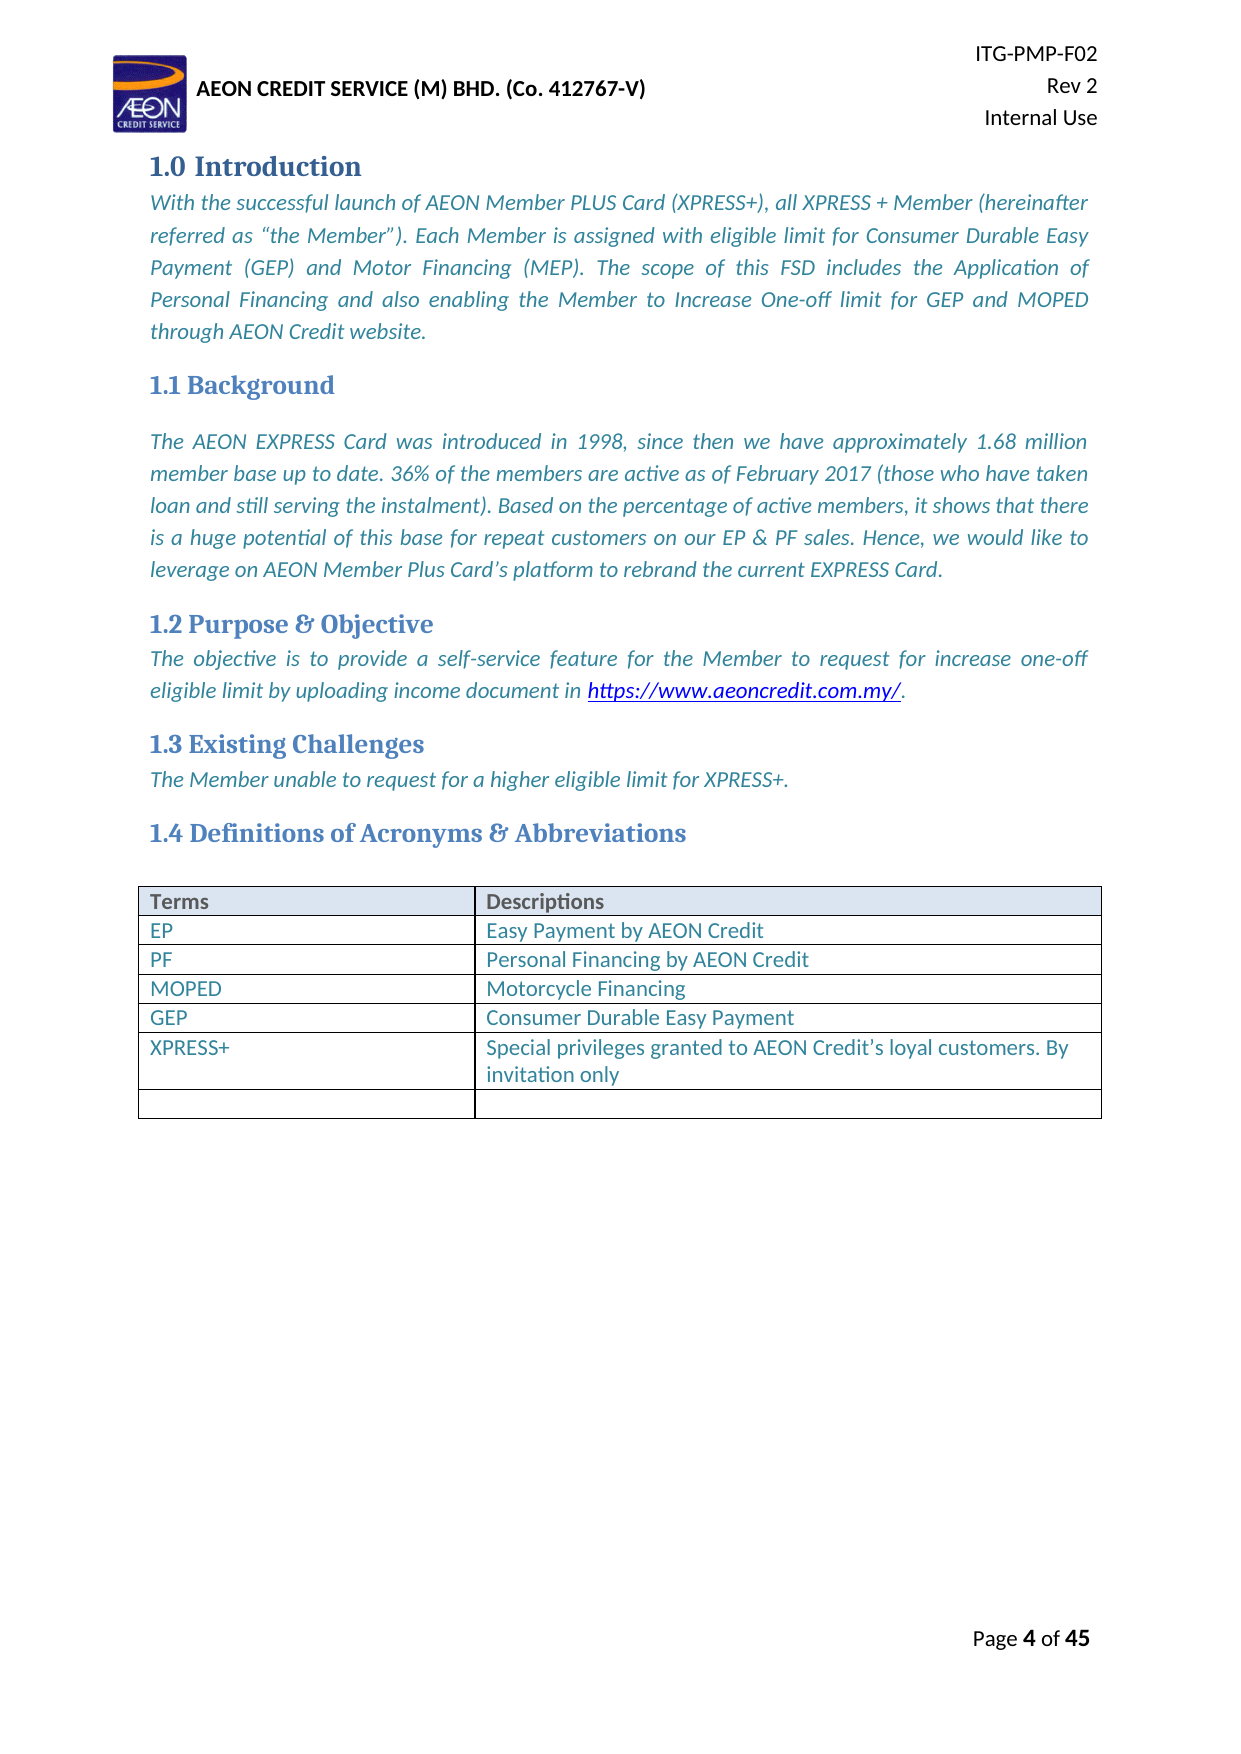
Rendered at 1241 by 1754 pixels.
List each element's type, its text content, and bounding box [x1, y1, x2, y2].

table_cell Consumer Durable Easy Payment [476, 1004, 1101, 1032]
subtitle 1.2 Purpose & Objective [150, 609, 1090, 640]
subtitle Introduction [150, 150, 1090, 183]
table_cell PF [139, 945, 474, 973]
table_cell [476, 1090, 1101, 1118]
table_cell GEP [139, 1004, 474, 1032]
table_cell Motorcycle Financing [476, 975, 1101, 1002]
table_cell Easy Payment by AEON Credit [476, 916, 1101, 944]
subtitle 1.3 Existing Challenges [150, 729, 1090, 761]
table_cell Personal Financing by AEON Credit [476, 945, 1101, 973]
subtitle 1.4 Definitions of Acronyms & Abbreviations [150, 818, 1090, 849]
text The Member unable to request for a higher eligible limit for XPRESS+. [150, 765, 1090, 793]
table_header Terms [139, 887, 474, 915]
table_cell EP [139, 916, 474, 944]
subtitle The AEON EXPRESS Card was introduced in 1998, since then we have approximately 1.68 million member base up to date. 36% of the members are active as of February 2017 (those who have taken loan and still serving the instalment). Based on the percentage of active members, it shows that there is a huge potential of this base for repeat customers on our EP & PF sales. Hence, we would like to leverage on AEON Member Plus Card’s platform to rebrand the current EXPRESS Card. [150, 427, 1090, 584]
text With the successful launch of AEON Member PLUS Card (XPRESS+), all XPRESS + Member (hereinafter referred as “the Member”). Each Member is assigned with eligible limit for Consumer Durable Easy Payment (GEP) and Motor Financing (MEP). The scope of this FSD includes the Application of Personal Financing and also enabling the Member to Increase One-off limit for GEP and MOPED through AEON Credit website. [150, 188, 1090, 345]
table_cell XPRESS+ [139, 1033, 474, 1089]
table_header Descriptions [476, 887, 1101, 915]
table_cell Special privileges granted to AEON Credit’s loyal customers. By invitation only [476, 1033, 1101, 1089]
table_cell [139, 1090, 474, 1118]
table_cell MOPED [139, 975, 474, 1002]
text The objective is to provide a self-service feature for the Member to request for increase one-off eligible limit by uploading income document in https://www.aeoncredit.com.my/. [150, 644, 1090, 704]
picture [112, 55, 187, 133]
subtitle 1.1 Background [150, 370, 1090, 401]
